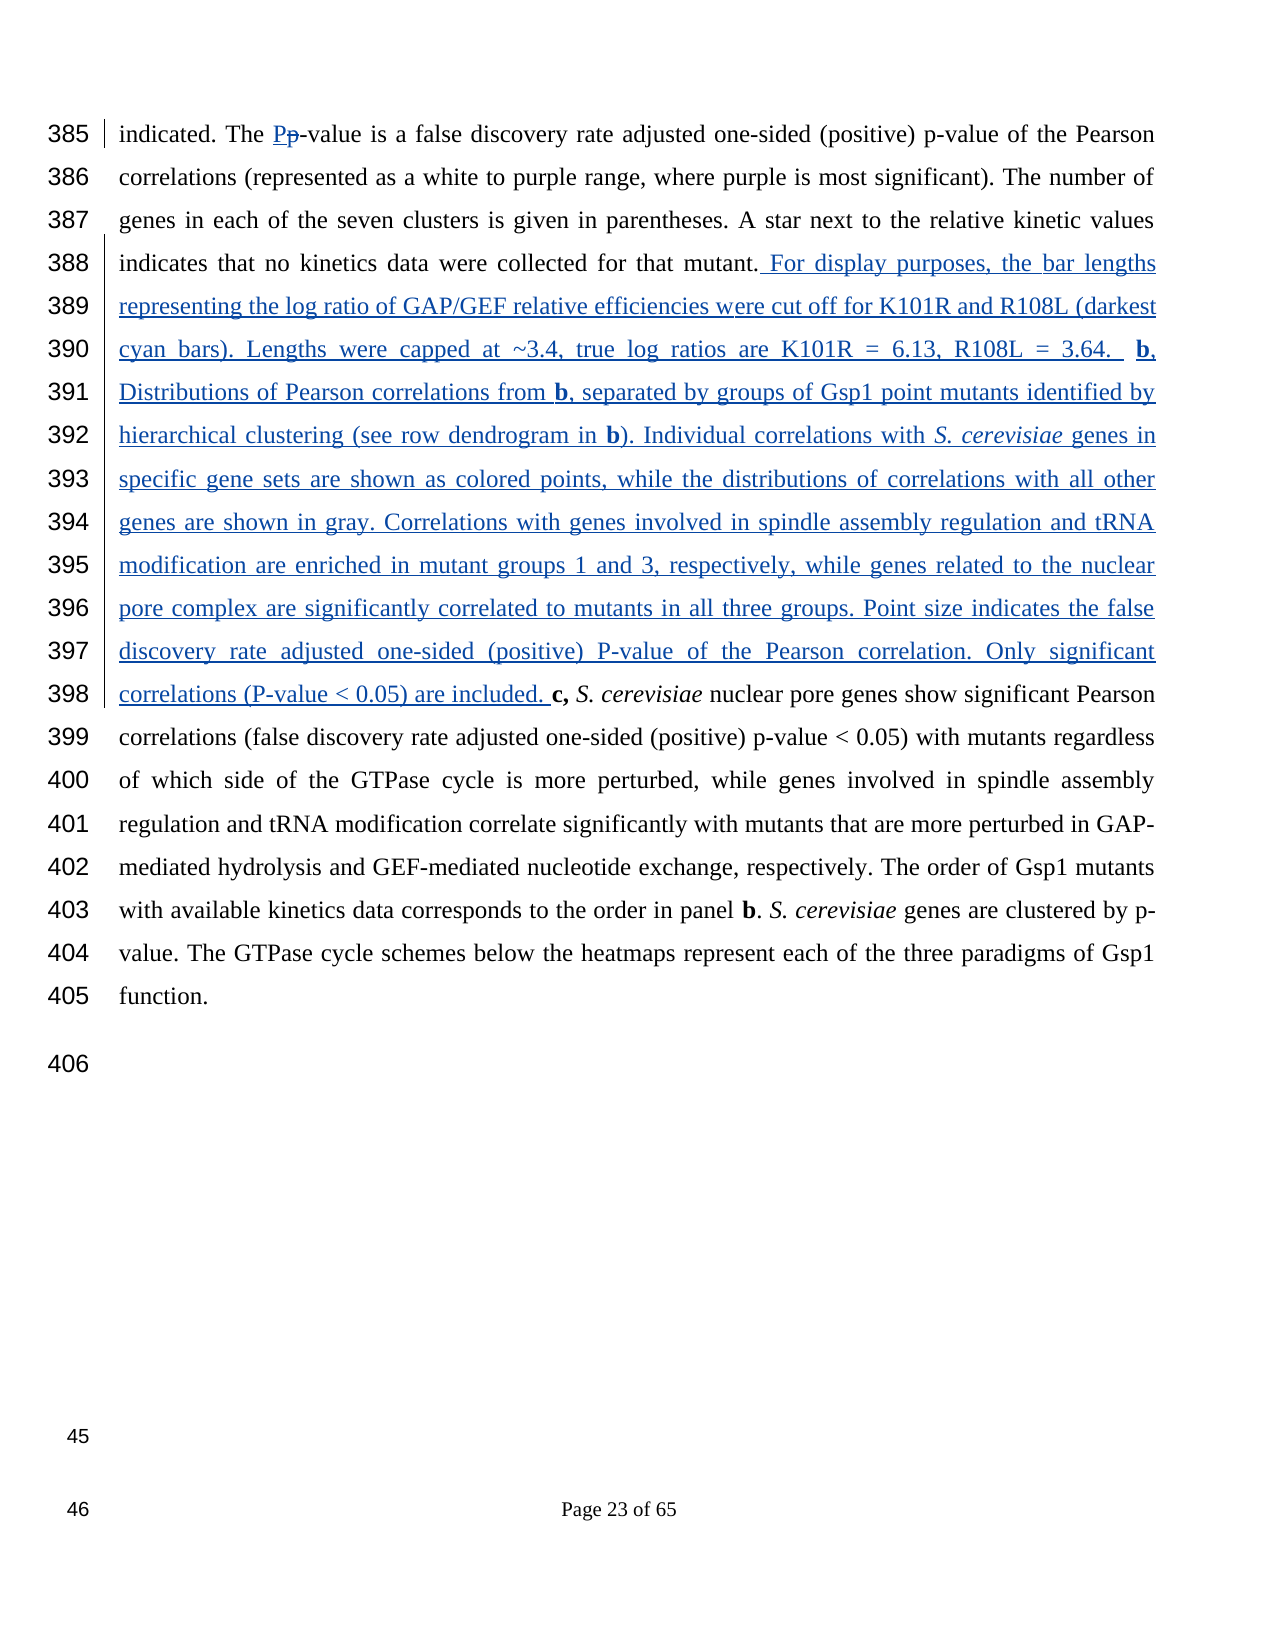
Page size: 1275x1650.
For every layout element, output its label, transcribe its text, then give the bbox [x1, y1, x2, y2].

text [119, 119, 1156, 316]
